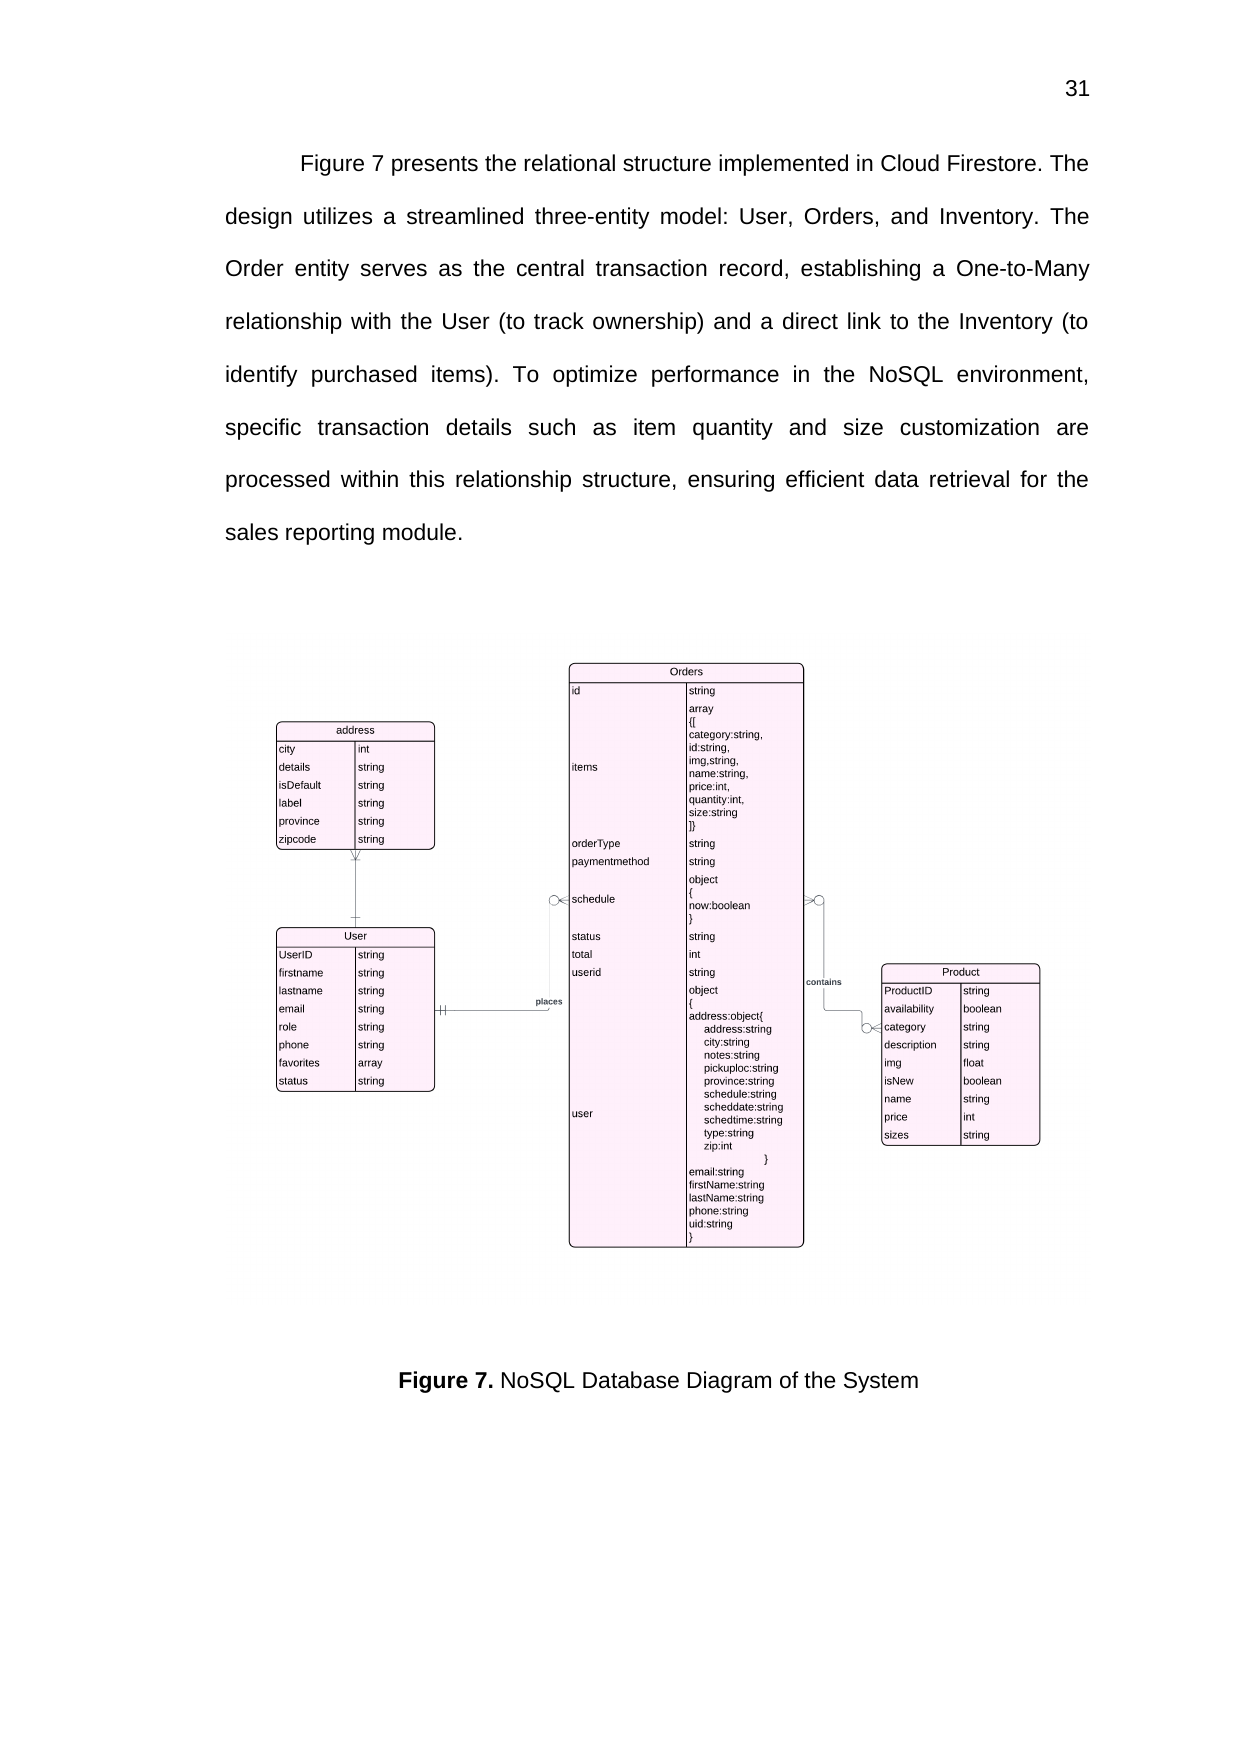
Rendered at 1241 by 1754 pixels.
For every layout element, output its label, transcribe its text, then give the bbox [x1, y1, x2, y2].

text Figure 7 presents the relational structure implemented in Cloud Firestore. The design utilizes a streamlined three-entity model: User, Orders, and Inventory. The Order entity serves as the central transaction record, establishing a One-to-Many relationship with the User (to track ownership) and a direct link to the Inventory (to identify purchased items). To optimize performance in the NoSQL environment, specific transaction details such as item quantity and size customization are processed within this relationship structure, ensuring efficient data retrieval for the sales reporting module. [225, 150, 1090, 545]
picture [225, 633, 1092, 1305]
